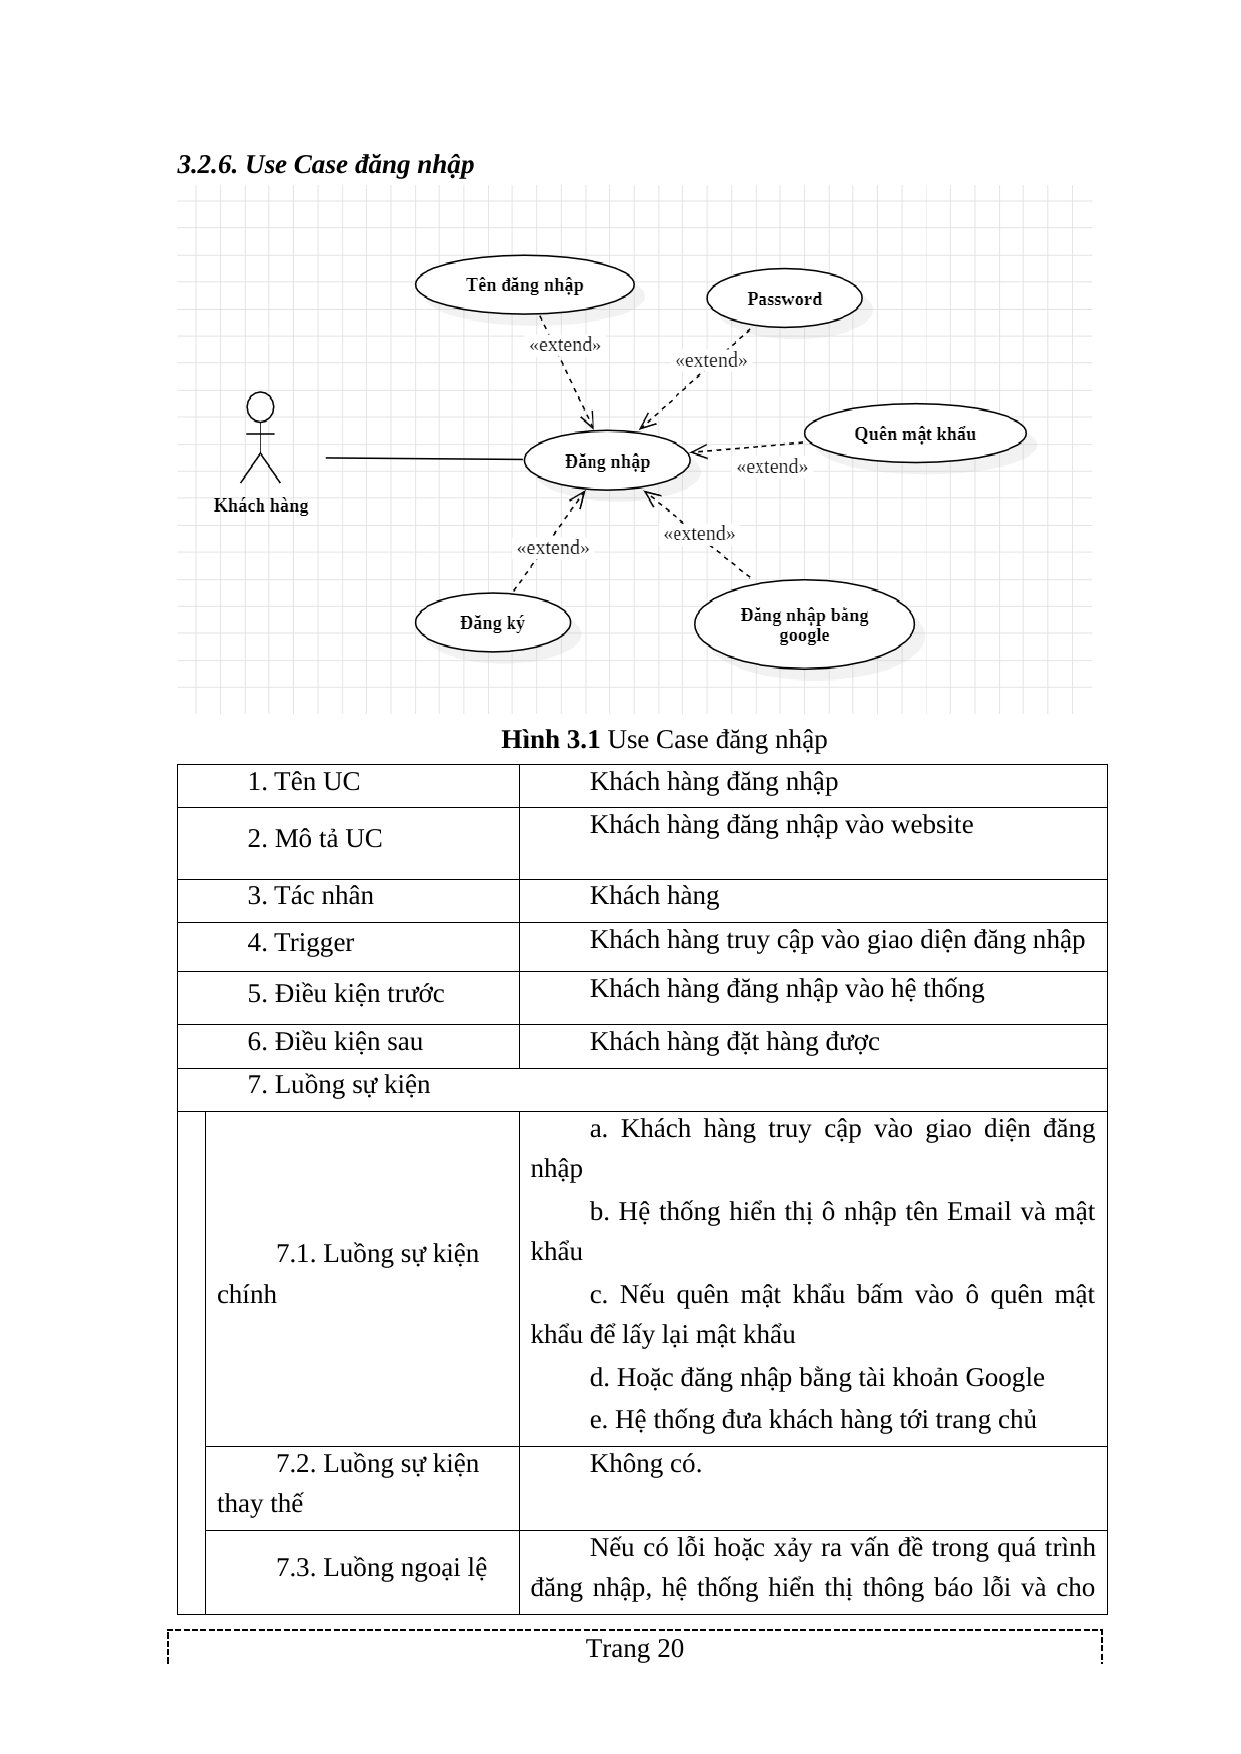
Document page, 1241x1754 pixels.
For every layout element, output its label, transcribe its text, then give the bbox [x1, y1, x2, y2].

table_cell Khách hàng đăng nhập vào hệ thống [520, 972, 1107, 1024]
table_cell Khách hàng đặt hàng được [520, 1025, 1107, 1067]
table_cell 2. Mô tả UC [178, 808, 519, 878]
picture [177, 185, 1093, 714]
table_cell 3. Tác nhân [178, 880, 519, 922]
table_cell [178, 1112, 205, 1614]
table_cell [520, 1531, 1107, 1614]
table_cell Khách hàng [520, 880, 1107, 922]
table_cell 6. Điều kiện sau [178, 1025, 519, 1067]
table_cell Khách hàng truy cập vào giao diện đăng nhập [520, 923, 1107, 971]
table_cell 7.1. Luồng sự kiện chính [206, 1112, 519, 1446]
table_cell 5. Điều kiện trước [178, 972, 519, 1024]
text Use Case đăng nhập [177, 148, 1092, 179]
table_header 1. Tên UC [178, 765, 519, 807]
table_cell a. Khách hàng truy cập vào giao diện đăng nhập b. Hệ thống hiển thị ô nhập tên Email và mật khẩu c. Nếu quên mật khẩu bấm vào ô quên mật khẩu để lấy lại mật khẩu d. Hoặc đăng nhập bằng tài khoản Google e. Hệ thống đưa khách hàng tới trang chủ [520, 1112, 1107, 1446]
table_cell Không có. [520, 1447, 1107, 1530]
table_cell 7.3. Luồng ngoại lệ [206, 1531, 519, 1614]
table_cell 4. Trigger [178, 923, 519, 971]
table_cell Khách hàng đăng nhập vào website [520, 808, 1107, 878]
table_cell 7. Luồng sự kiện [178, 1069, 1107, 1111]
table_header Khách hàng đăng nhập [520, 765, 1107, 807]
table_cell 7.2. Luồng sự kiện thay thế [206, 1447, 519, 1530]
text Use Case đăng nhập [177, 723, 1092, 754]
